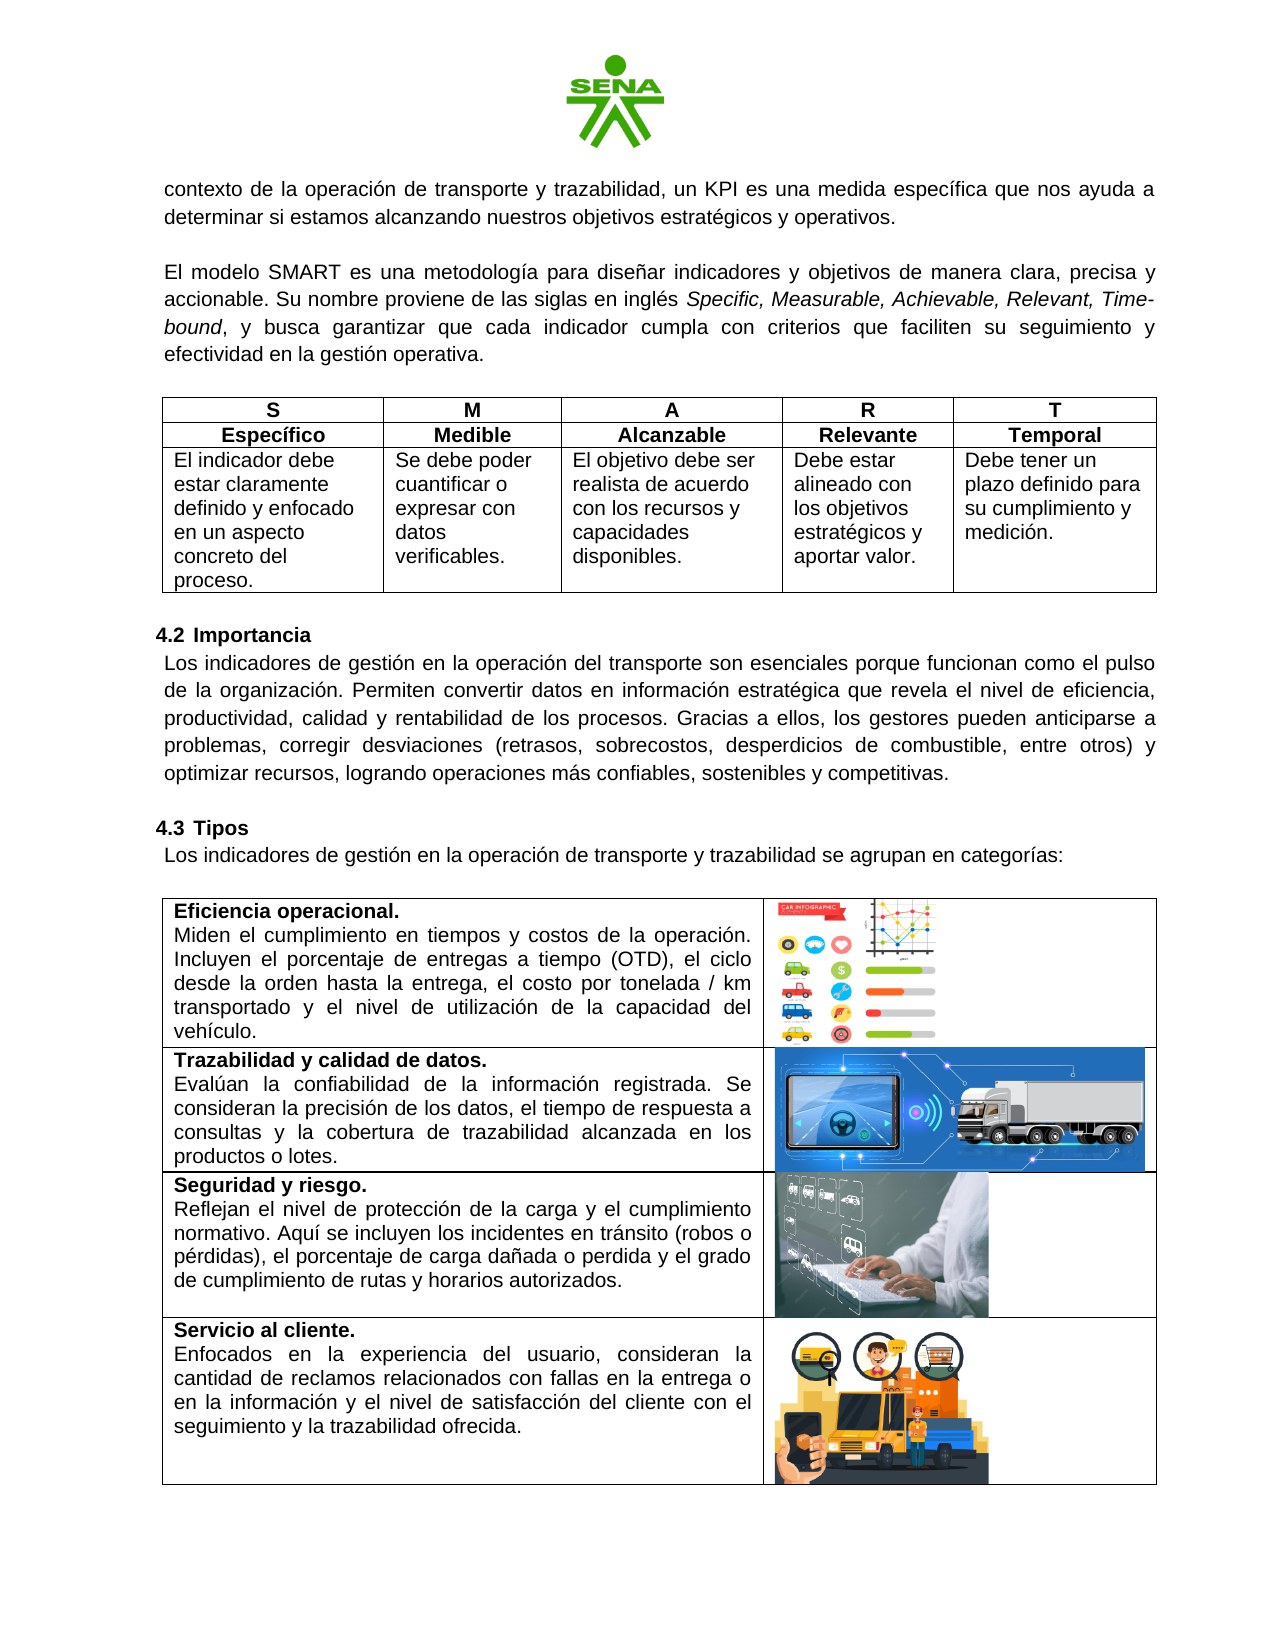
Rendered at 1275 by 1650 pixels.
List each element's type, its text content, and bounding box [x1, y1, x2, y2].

table_cell [764, 1173, 774, 1317]
table_header [764, 899, 774, 1047]
table_cell Alcanzable [562, 423, 782, 447]
table_cell Específico [163, 423, 383, 447]
text El modelo SMART es una metodología para diseñar indicadores y objetivos de manera clara, precisa y accionable. Su nombre proviene de las siglas en inglés Specific, Measurable, Achievable, Relevant, Time-bound, y busca garantizar que cada indicador cumpla con criterios que faciliten su seguimiento y efectividad en la gestión operativa. [164, 260, 1157, 366]
table_cell [764, 1318, 774, 1483]
table_cell [764, 1048, 774, 1171]
table_header S [163, 398, 383, 422]
table_header R [783, 398, 953, 422]
table_cell Trazabilidad y calidad de datos. Evalúan la confiabilidad de la información registrada. Se consideran la precisión de los datos, el tiempo de respuesta a consultas y la cobertura de trazabilidad alcanzada en los productos o lotes. [163, 1048, 763, 1171]
table_header M [384, 398, 561, 422]
list Importancia [156, 623, 1157, 647]
table_cell [989, 1318, 1156, 1483]
table_cell Debe estar alineado con los objetivos estratégicos y aportar valor. [783, 448, 953, 592]
table_cell Relevante [783, 423, 953, 447]
table_cell [1145, 1048, 1156, 1171]
text Los indicadores de gestión en la operación del transporte son esenciales porque funcionan como el pulso de la organización. Permiten convertir datos en información estratégica que revela el nivel de eficiencia, productividad, calidad y rentabilidad de los procesos. Gracias a ellos, los gestores pueden anticiparse a problemas, corregir desviaciones (retrasos, sobrecostos, desperdicios de combustible, entre otros) y optimizar recursos, logrando operaciones más confiables, sostenibles y competitivas. [164, 651, 1157, 785]
picture [774, 899, 1145, 1484]
table_cell Servicio al cliente. Enfocados en la experiencia del usuario, consideran la cantidad de reclamos relacionados con fallas en la entrega o en la información y el nivel de satisfacción del cliente con el seguimiento y la trazabilidad ofrecida. [163, 1318, 763, 1483]
table_header [939, 899, 1156, 1047]
table_cell Medible [384, 423, 561, 447]
table_cell Se debe poder cuantificar o expresar con datos verificables. [384, 448, 561, 592]
table_cell [989, 1173, 1156, 1317]
table_header T [954, 398, 1156, 422]
table_cell El objetivo debe ser realista de acuerdo con los recursos y capacidades disponibles. [562, 448, 782, 592]
table_cell Seguridad y riesgo. Reflejan el nivel de protección de la carga y el cumplimiento normativo. Aquí se incluyen los incidentes en tránsito (robos o pérdidas), el porcentaje de carga dañada o perdida y el grado de cumplimiento de rutas y horarios autorizados. [163, 1173, 763, 1317]
picture [566, 55, 664, 148]
table_header A [562, 398, 782, 422]
table_cell El indicador debe estar claramente definido y enfocado en un aspecto concreto del proceso. [163, 448, 383, 592]
table_header Eficiencia operacional. Miden el cumplimiento en tiempos y costos de la operación. Incluyen el porcentaje de entregas a tiempo (OTD), el ciclo desde la orden hasta la entrega, el costo por tonelada / km transportado y el nivel de utilización de la capacidad del vehículo. [163, 899, 763, 1047]
table_cell Temporal [954, 423, 1156, 447]
list Tipos [156, 816, 1157, 840]
text Los indicadores de gestión en la operación de transporte y trazabilidad se agrupan en categorías: [164, 843, 1157, 867]
table_cell Debe tener un plazo definido para su cumplimiento y medición. [954, 448, 1156, 592]
